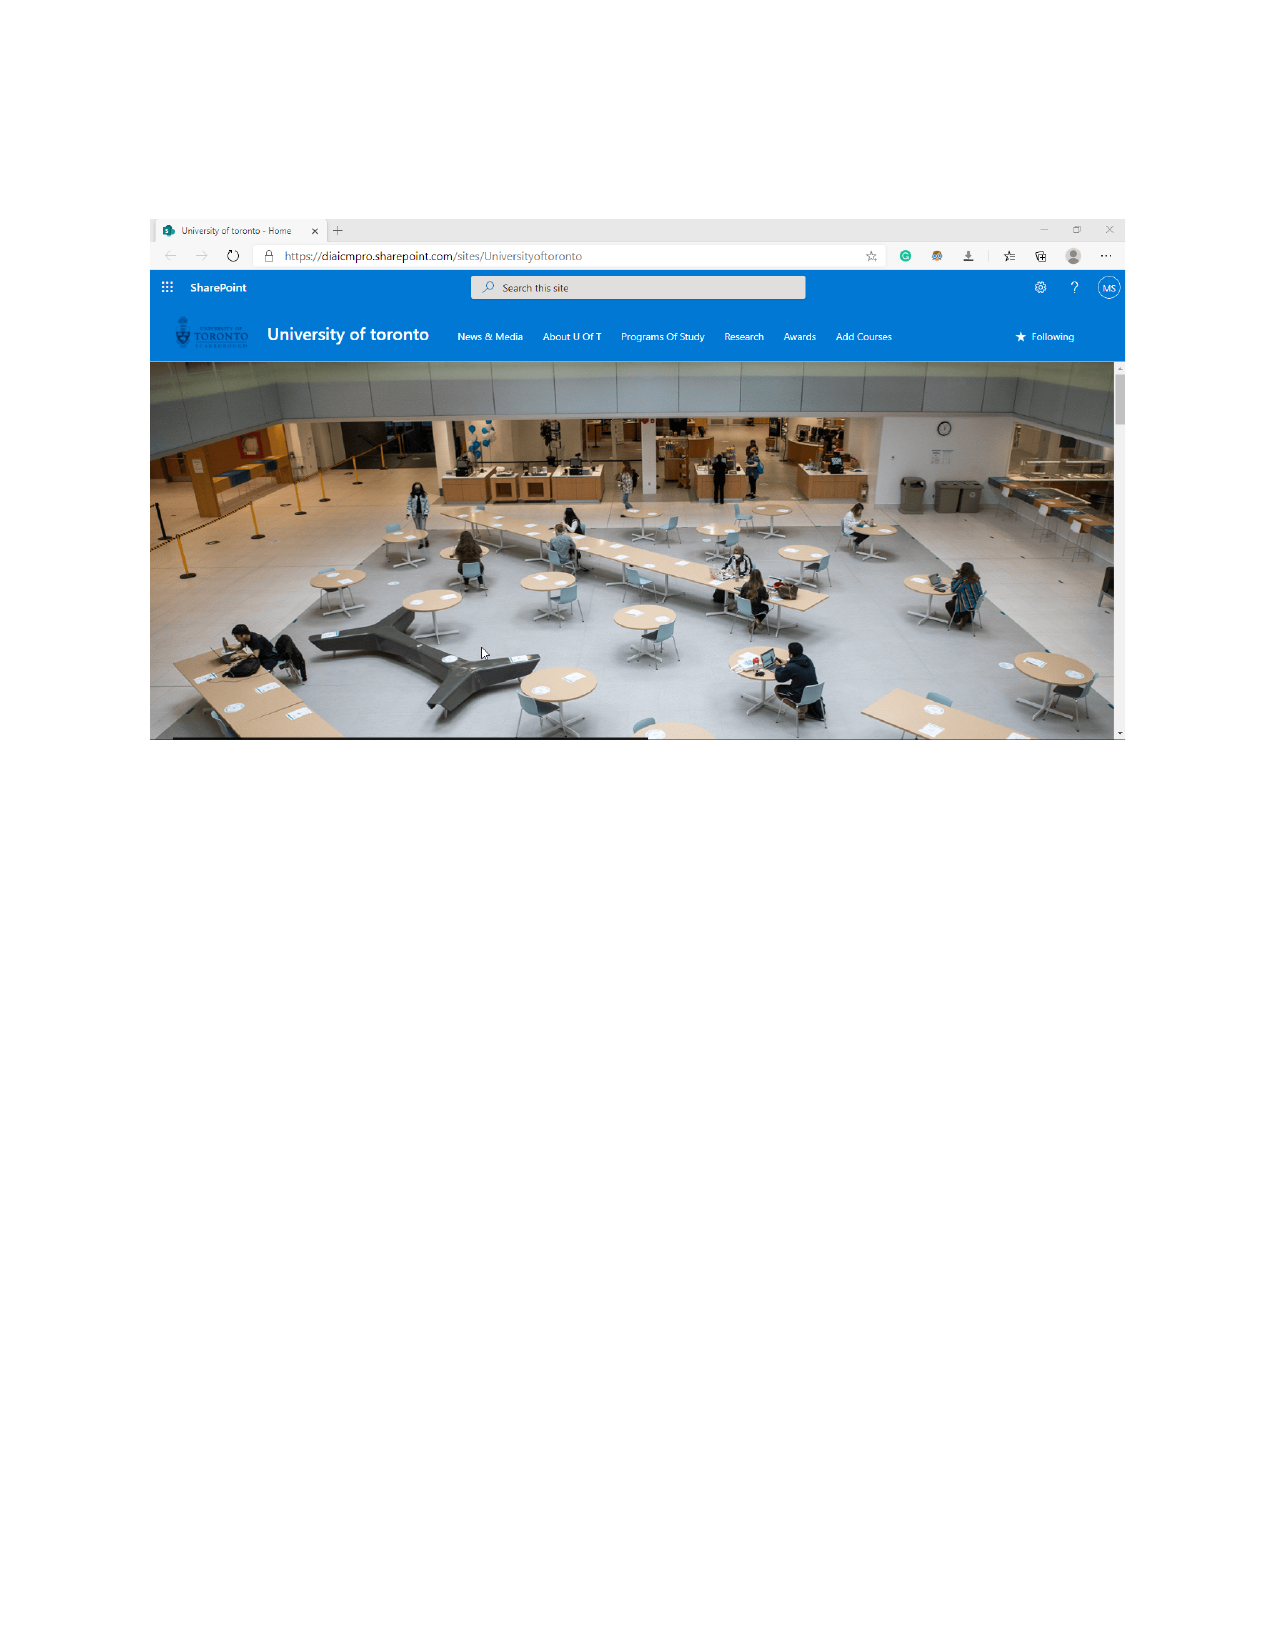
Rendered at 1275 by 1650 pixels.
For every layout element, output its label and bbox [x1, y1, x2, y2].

picture [150, 219, 1125, 740]
